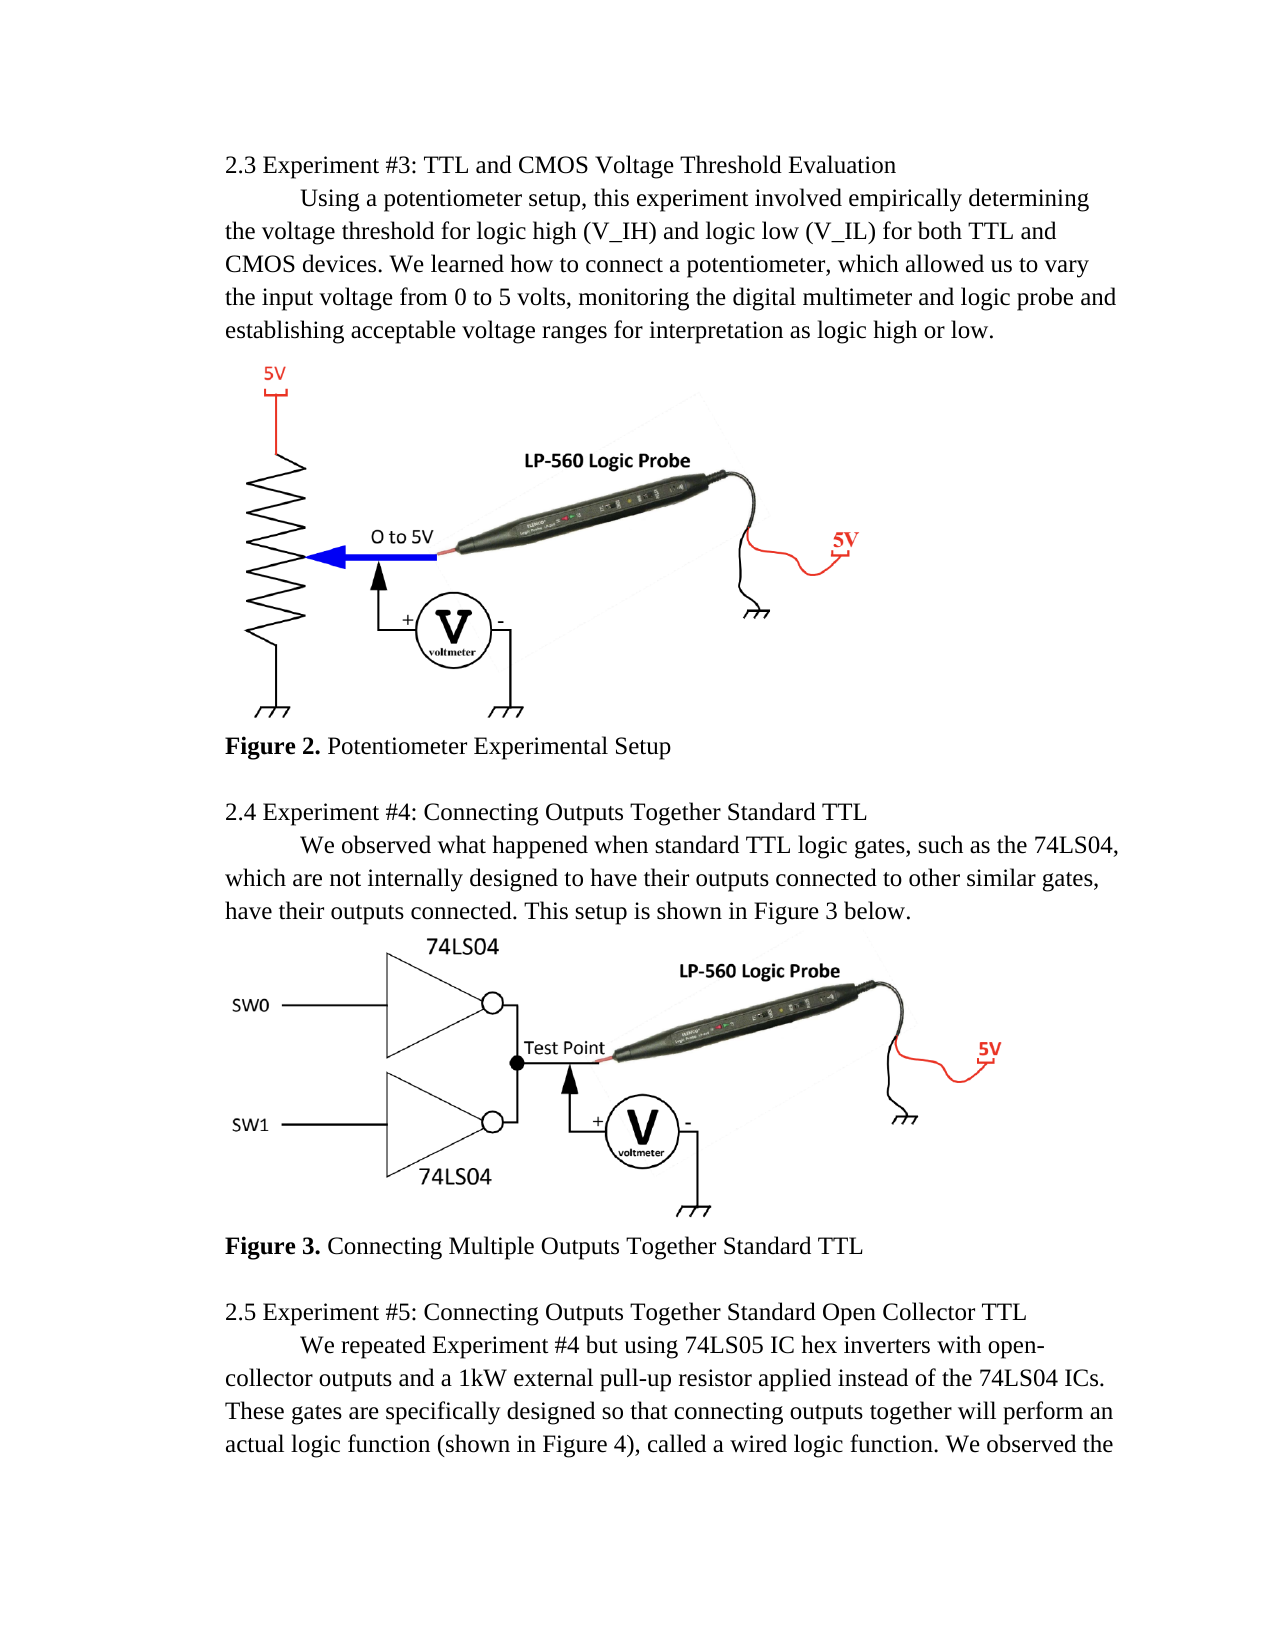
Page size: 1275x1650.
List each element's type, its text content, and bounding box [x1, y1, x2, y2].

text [225, 1330, 1125, 1458]
text 2.3 Experiment #3: TTL and CMOS Voltage Threshold Evaluation [225, 150, 1125, 179]
text 2.4 Experiment #4: Connecting Outputs Together Standard TTL [225, 797, 1125, 826]
text Figure 2. Potentiometer Experimental Setup [225, 731, 1125, 760]
text Using a potentiometer setup, this experiment involved empirically determining the voltage threshold for logic high (V_IH) and logic low (V_IL) for both TTL and CMOS devices. We learned how to connect a potentiometer, which allowed us to vary the input voltage from 0 to 5 volts, monitoring the digital multimeter and logic probe and establishing acceptable voltage ranges for interpretation as logic high or low. [225, 183, 1125, 344]
text 2.5 Experiment #5: Connecting Outputs Together Standard Open Collector TTL [225, 1297, 1125, 1326]
picture [225, 929, 1012, 1227]
text Figure 3. Connecting Multiple Outputs Together Standard TTL [225, 1231, 1125, 1260]
text We observed what happened when standard TTL logic gates, such as the 74LS04, which are not internally designed to have their outputs connected to other similar gates, have their outputs connected. This setup is shown in Figure 3 below. [225, 830, 1125, 925]
picture [225, 348, 873, 727]
